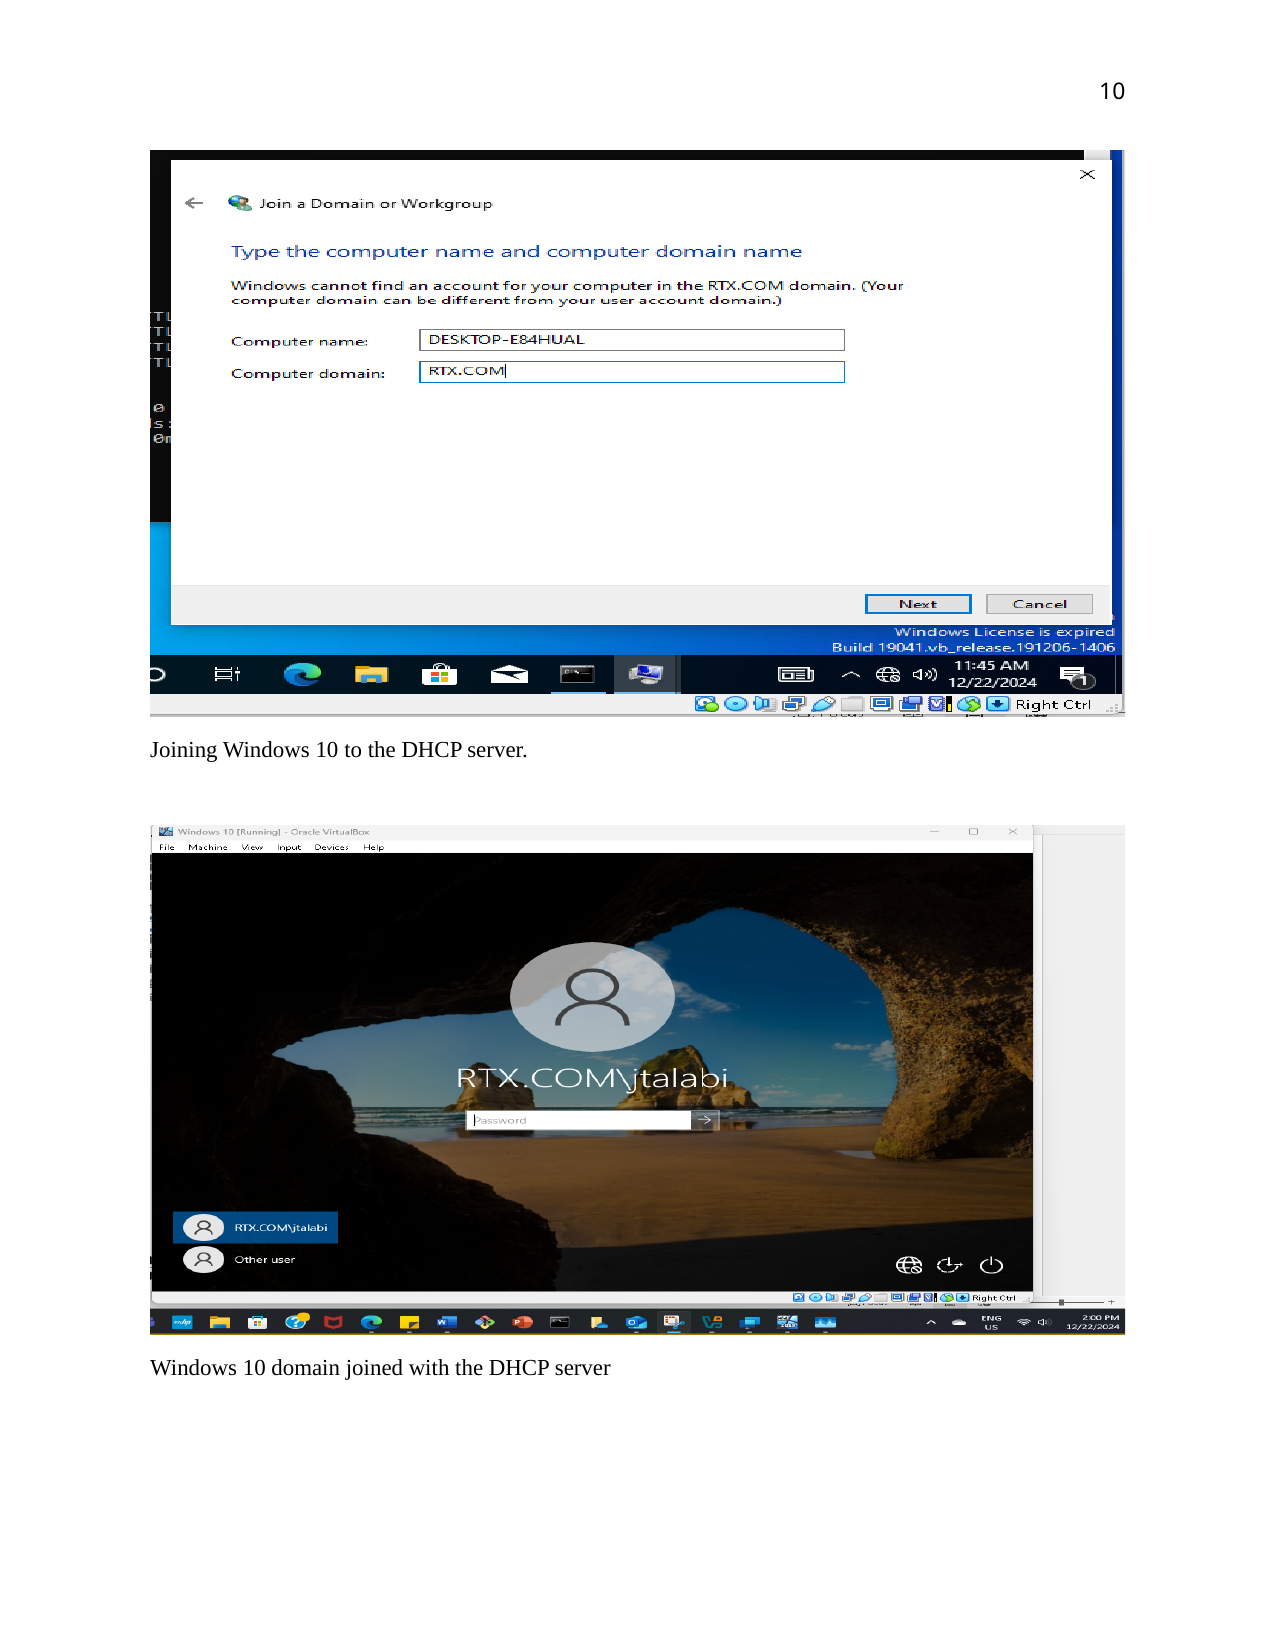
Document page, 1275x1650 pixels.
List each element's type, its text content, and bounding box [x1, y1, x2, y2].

picture [150, 825, 1125, 1335]
text Windows 10 domain joined with the DHCP server [150, 1354, 1125, 1381]
text Joining Windows 10 to the DHCP server. [150, 736, 1125, 762]
picture [150, 150, 1125, 717]
